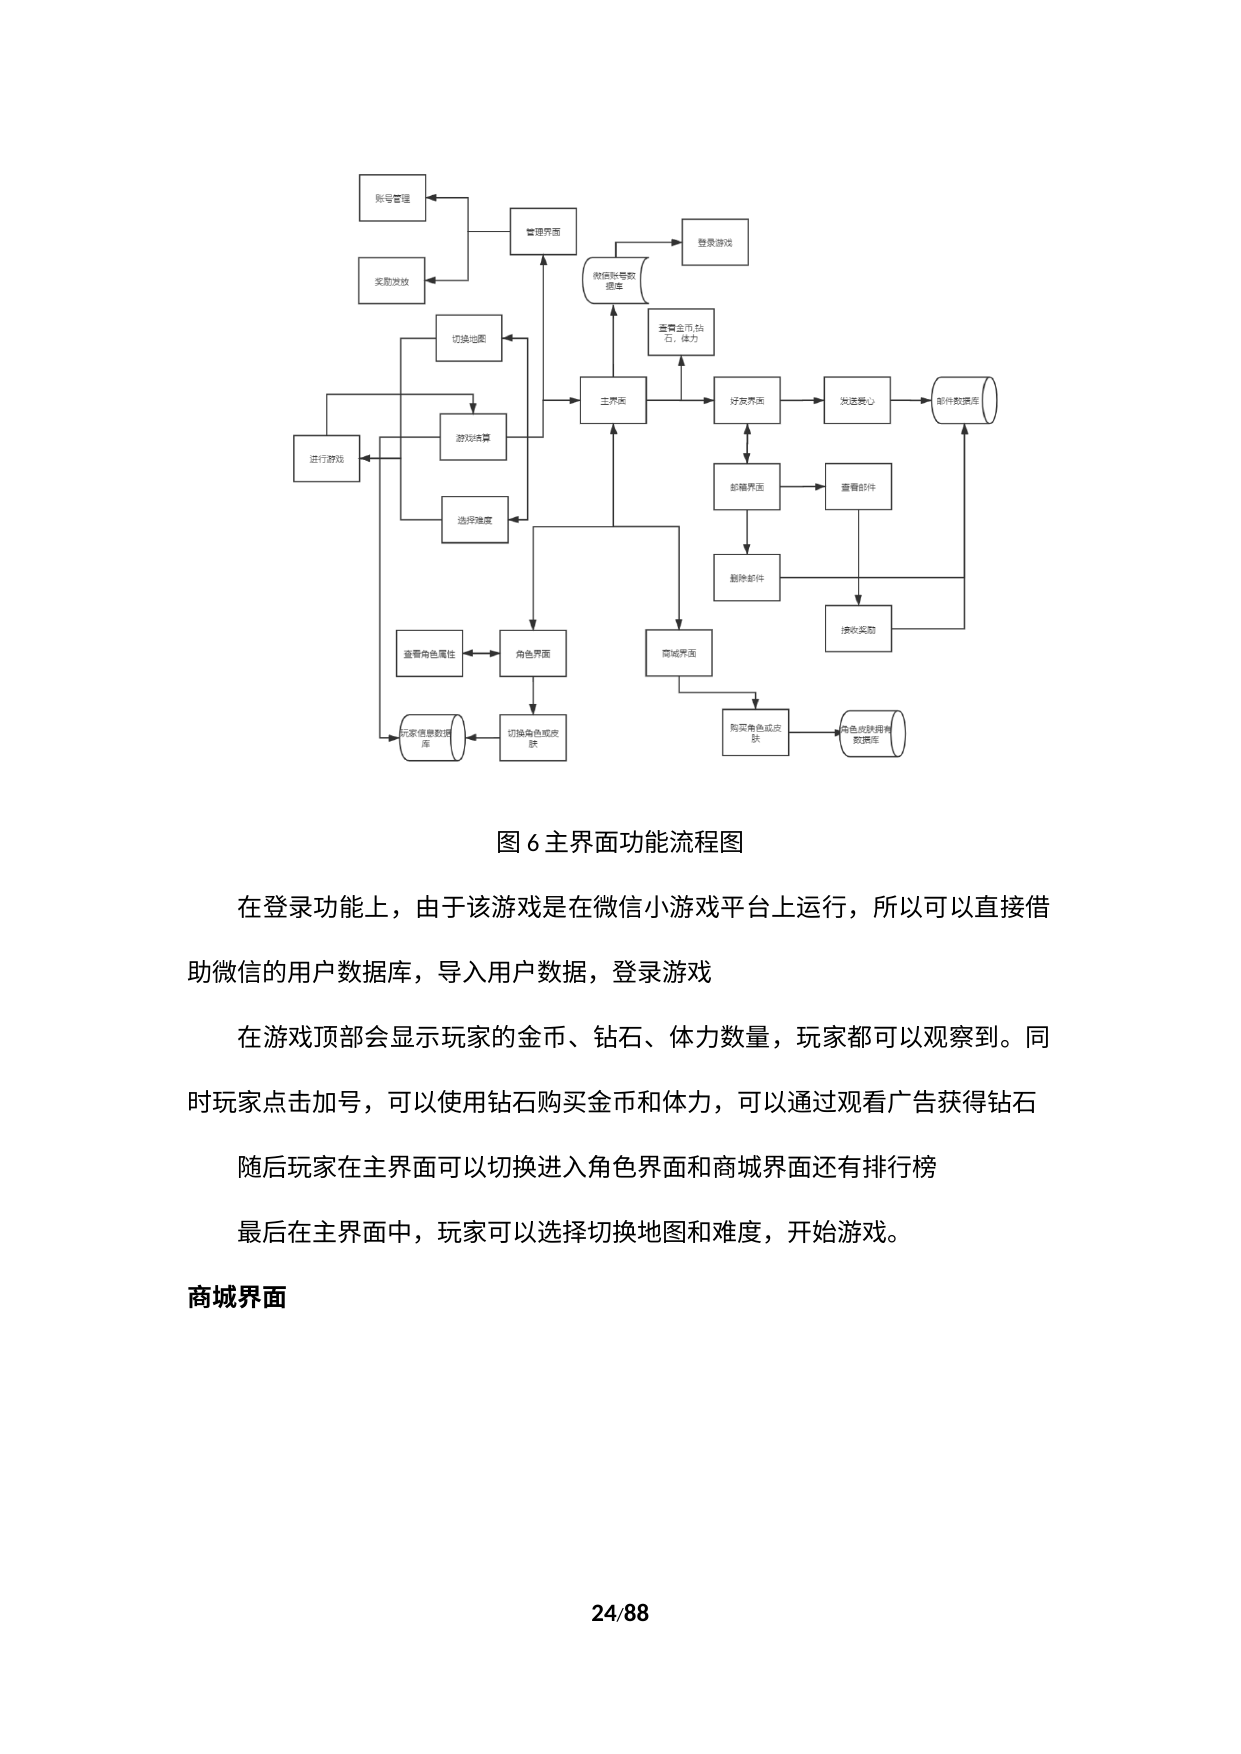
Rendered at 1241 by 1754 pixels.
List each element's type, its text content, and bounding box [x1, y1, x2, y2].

text 商城界面 [187, 1263, 1053, 1328]
text 在登录功能上，由于该游戏是在微信小游戏平台上运行，所以可以直接借助微信的用户数据库，导入用户数据，登录游戏 [187, 873, 1053, 1003]
text 最后在主界面中，玩家可以选择切换地图和难度，开始游戏。 [187, 1198, 1053, 1263]
text 在游戏顶部会显示玩家的金币、钻石、体力数量，玩家都可以观察到。同时玩家点击加号，可以使用钻石购买金币和体力，可以通过观看广告获得钻石 [187, 1003, 1053, 1133]
text 图 6主界面功能流程图 [187, 808, 1053, 873]
picture [277, 158, 1013, 777]
text 随后玩家在主界面可以切换进入角色界面和商城界面还有排行榜 [187, 1133, 1053, 1198]
